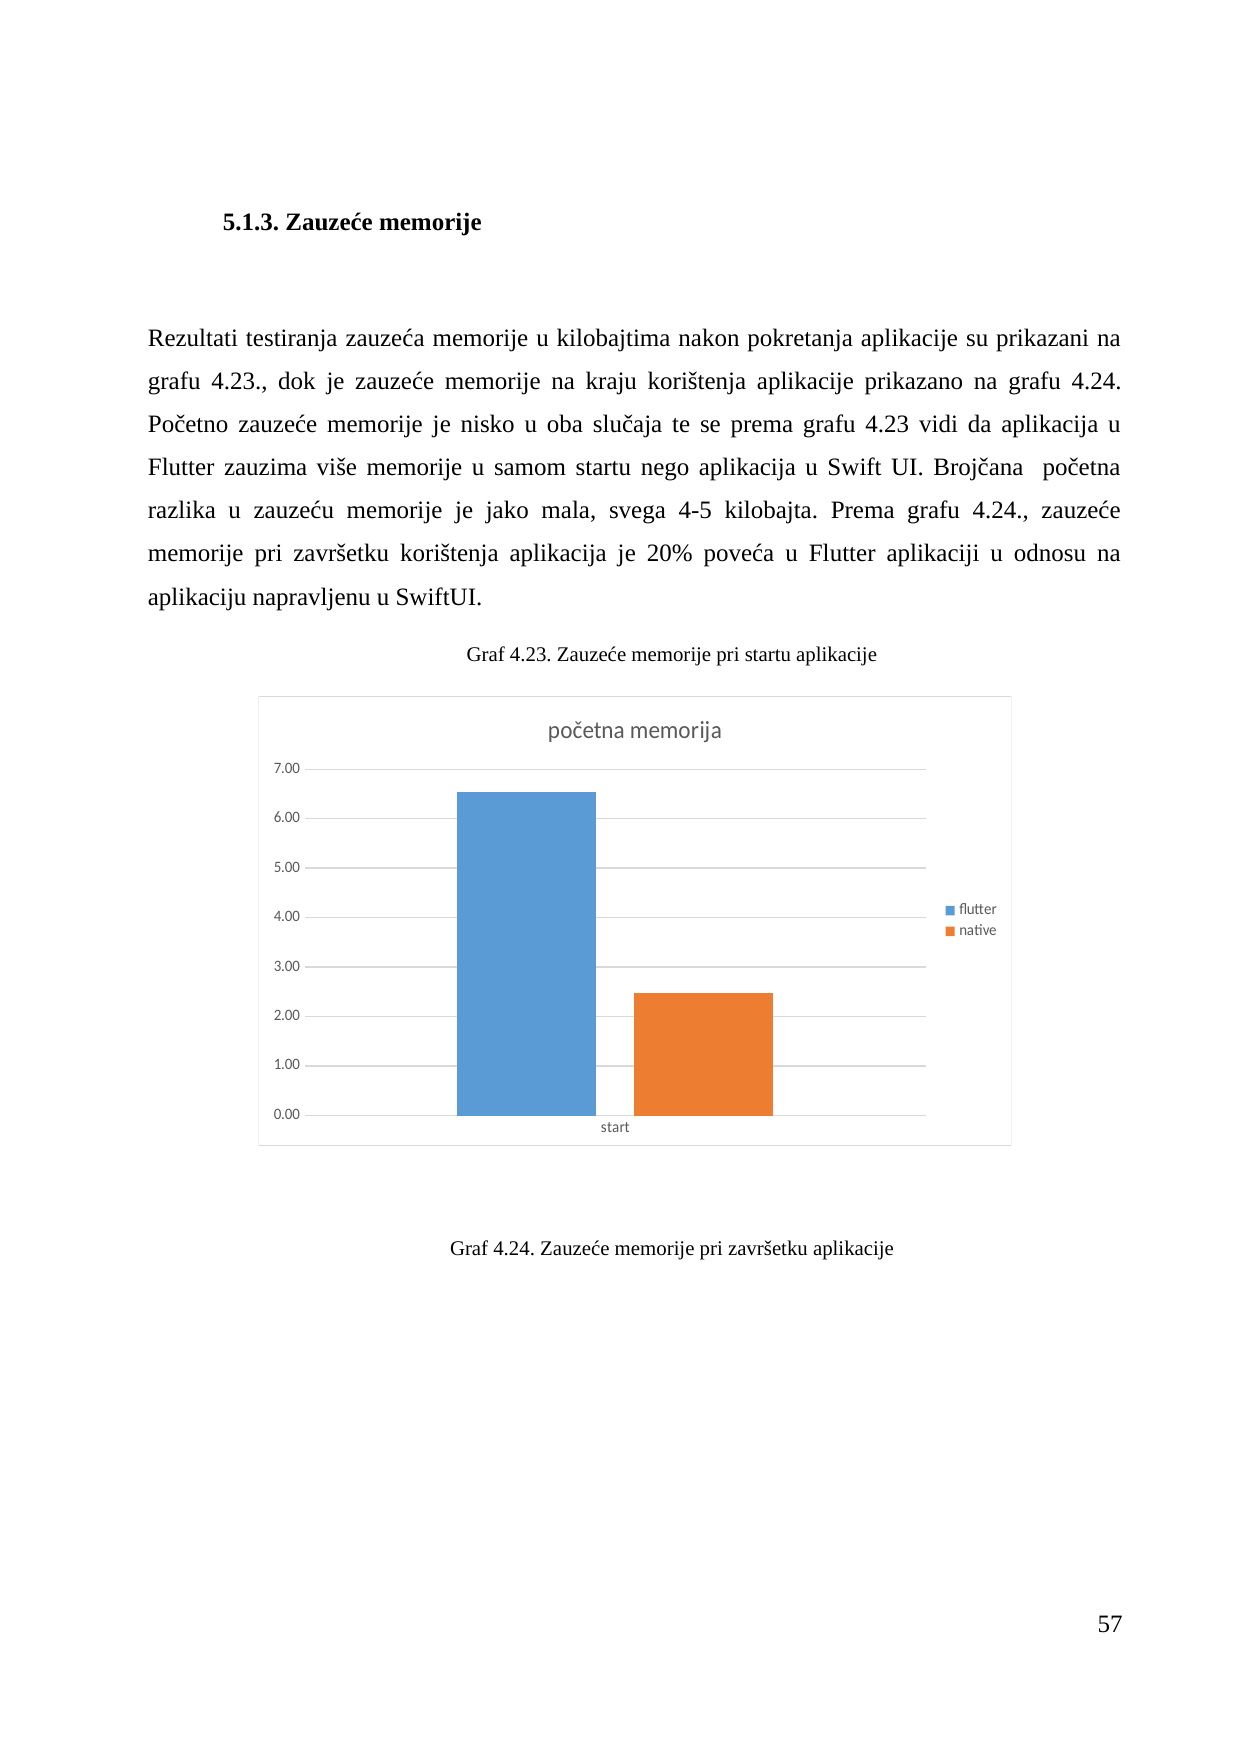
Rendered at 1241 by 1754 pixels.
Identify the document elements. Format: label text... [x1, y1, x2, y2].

subtitle Zauzeće memorije [223, 207, 1122, 236]
text Graf 4.23. Zauzeće memorije pri startu aplikacije [148, 641, 1122, 666]
text Rezultati testiranja zauzeća memorije u kilobajtima nakon pokretanja aplikacije su prikazani na grafu 4.23., dok je zauzeće memorije na kraju korištenja aplikacije prikazano na grafu 4.24. Početno zauzeće memorije je nisko u oba slučaja te se prema grafu 4.23 vidi da aplikacija u Flutter zauzima više memorije u samom startu nego aplikacija u Swift UI. Brojčana početna razlika u zauzeću memorije je jako mala, svega 4-5 kilobajta. Prema grafu 4.24., zauzeće memorije pri završetku korištenja aplikacija je 20% poveća u Flutter aplikaciji u odnosu na aplikaciju napravljenu u SwiftUI. [148, 323, 1122, 610]
text Graf 4.24. Zauzeće memorije pri završetku aplikacije [148, 1236, 1122, 1260]
